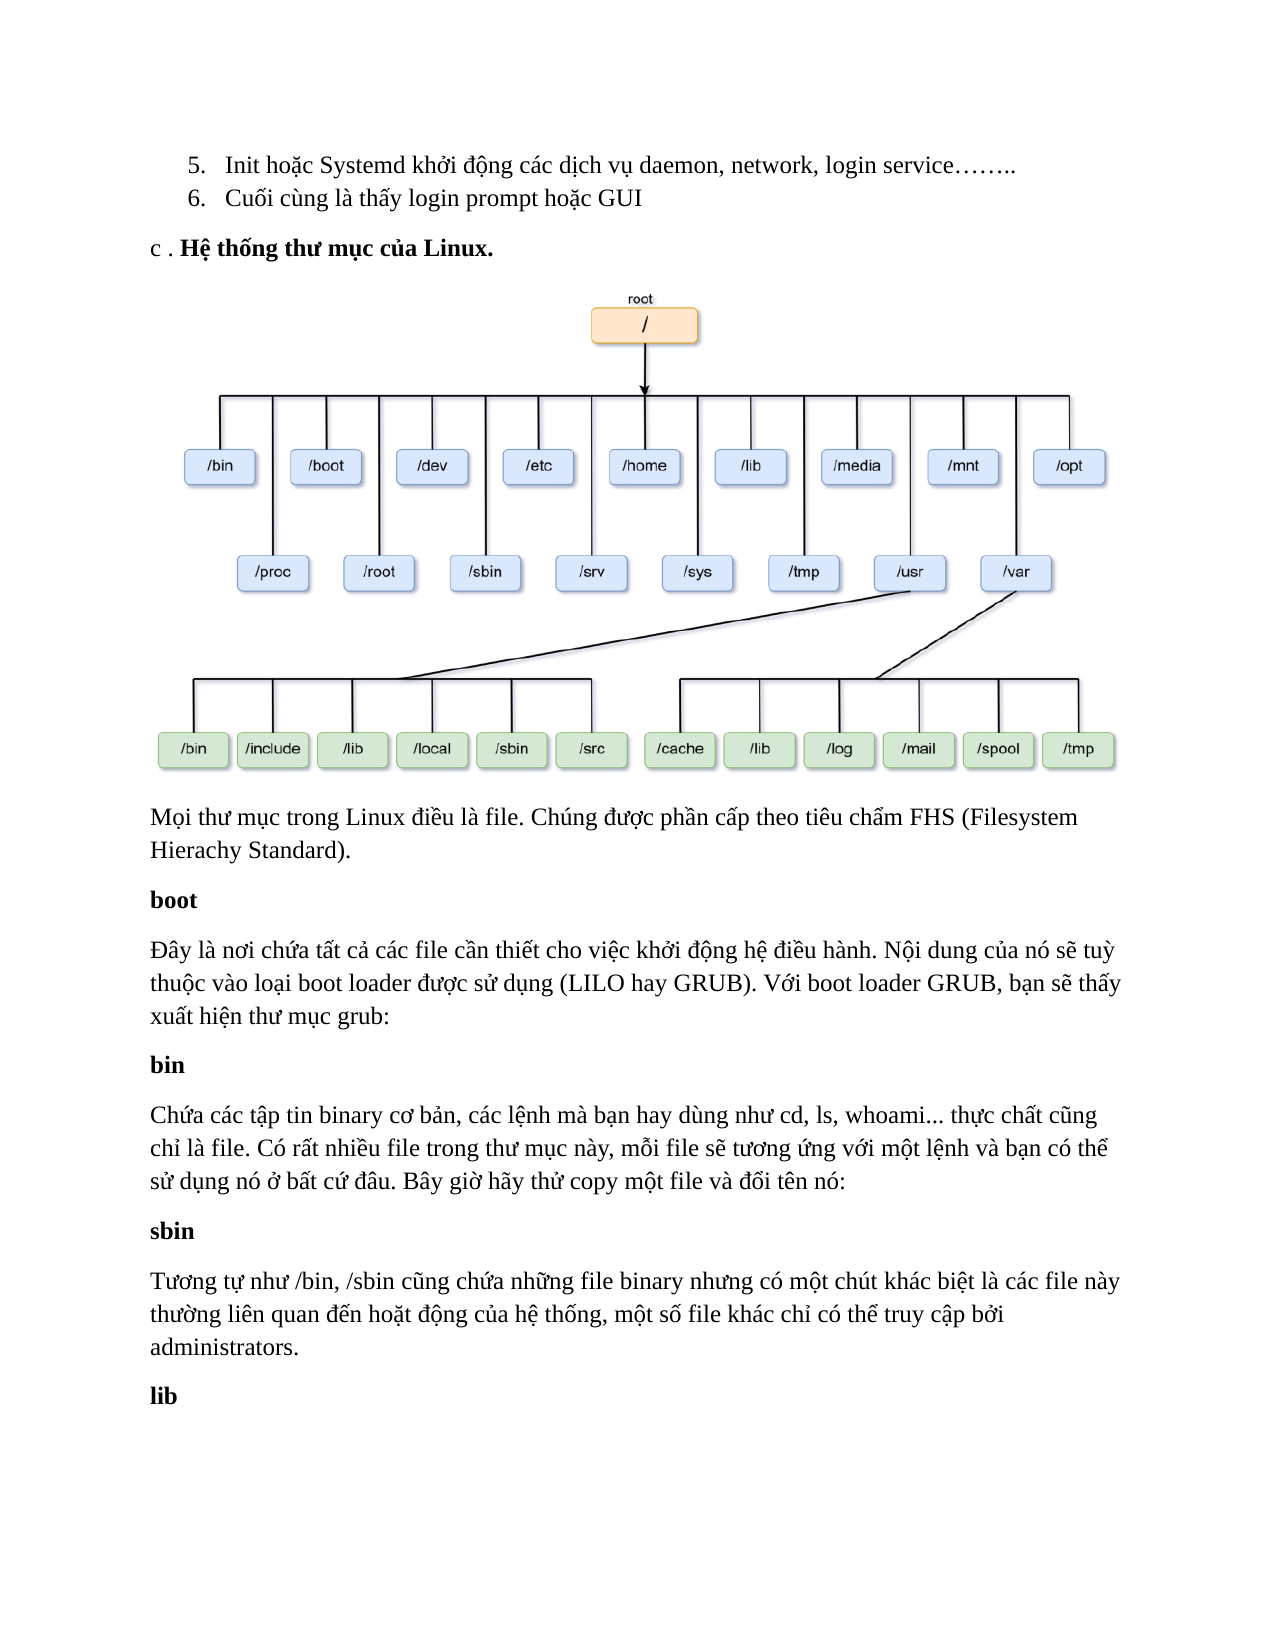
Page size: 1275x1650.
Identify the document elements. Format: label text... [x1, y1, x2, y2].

text bin [150, 1051, 1125, 1079]
list Init hoặc Systemd khởi động các dịch vụ daemon, network, login service…….. [187, 150, 1125, 179]
text sbin [150, 1216, 1125, 1245]
picture [150, 282, 1125, 781]
text Tương tự như /bin, /sbin cũng chứa những file binary nhưng có một chút khác biệt là các file này thường liên quan đến hoặt động của hệ thống, một số file khác chỉ có thể truy cập bởi administrators. [150, 1266, 1125, 1361]
list Cuối cùng là thấy login prompt hoặc GUI [187, 183, 1125, 212]
text Mọi thư mục trong Linux điều là file. Chúng được phần cấp theo tiêu chẩm FHS (Filesystem Hierachy Standard). [150, 802, 1125, 864]
text boot [150, 885, 1125, 914]
text Đây là nơi chứa tất cả các file cần thiết cho việc khởi động hệ điều hành. Nội dung của nó sẽ tuỳ thuộc vào loại boot loader được sử dụng (LILO hay GRUB). Với boot loader GRUB, bạn sẽ thấy xuất hiện thư mục grub: [150, 935, 1125, 1030]
text c . Hệ thống thư mục của Linux. [150, 233, 1125, 261]
text lib [150, 1381, 1125, 1410]
text Chứa các tập tin binary cơ bản, các lệnh mà bạn hay dùng như cd, ls, whoami... thực chất cũng chỉ là file. Có rất nhiều file trong thư mục này, mỗi file sẽ tương ứng với một lệnh và bạn có thể sử dụng nó ở bất cứ đâu. Bây giờ hãy thử copy một file và đổi tên nó: [150, 1100, 1125, 1195]
